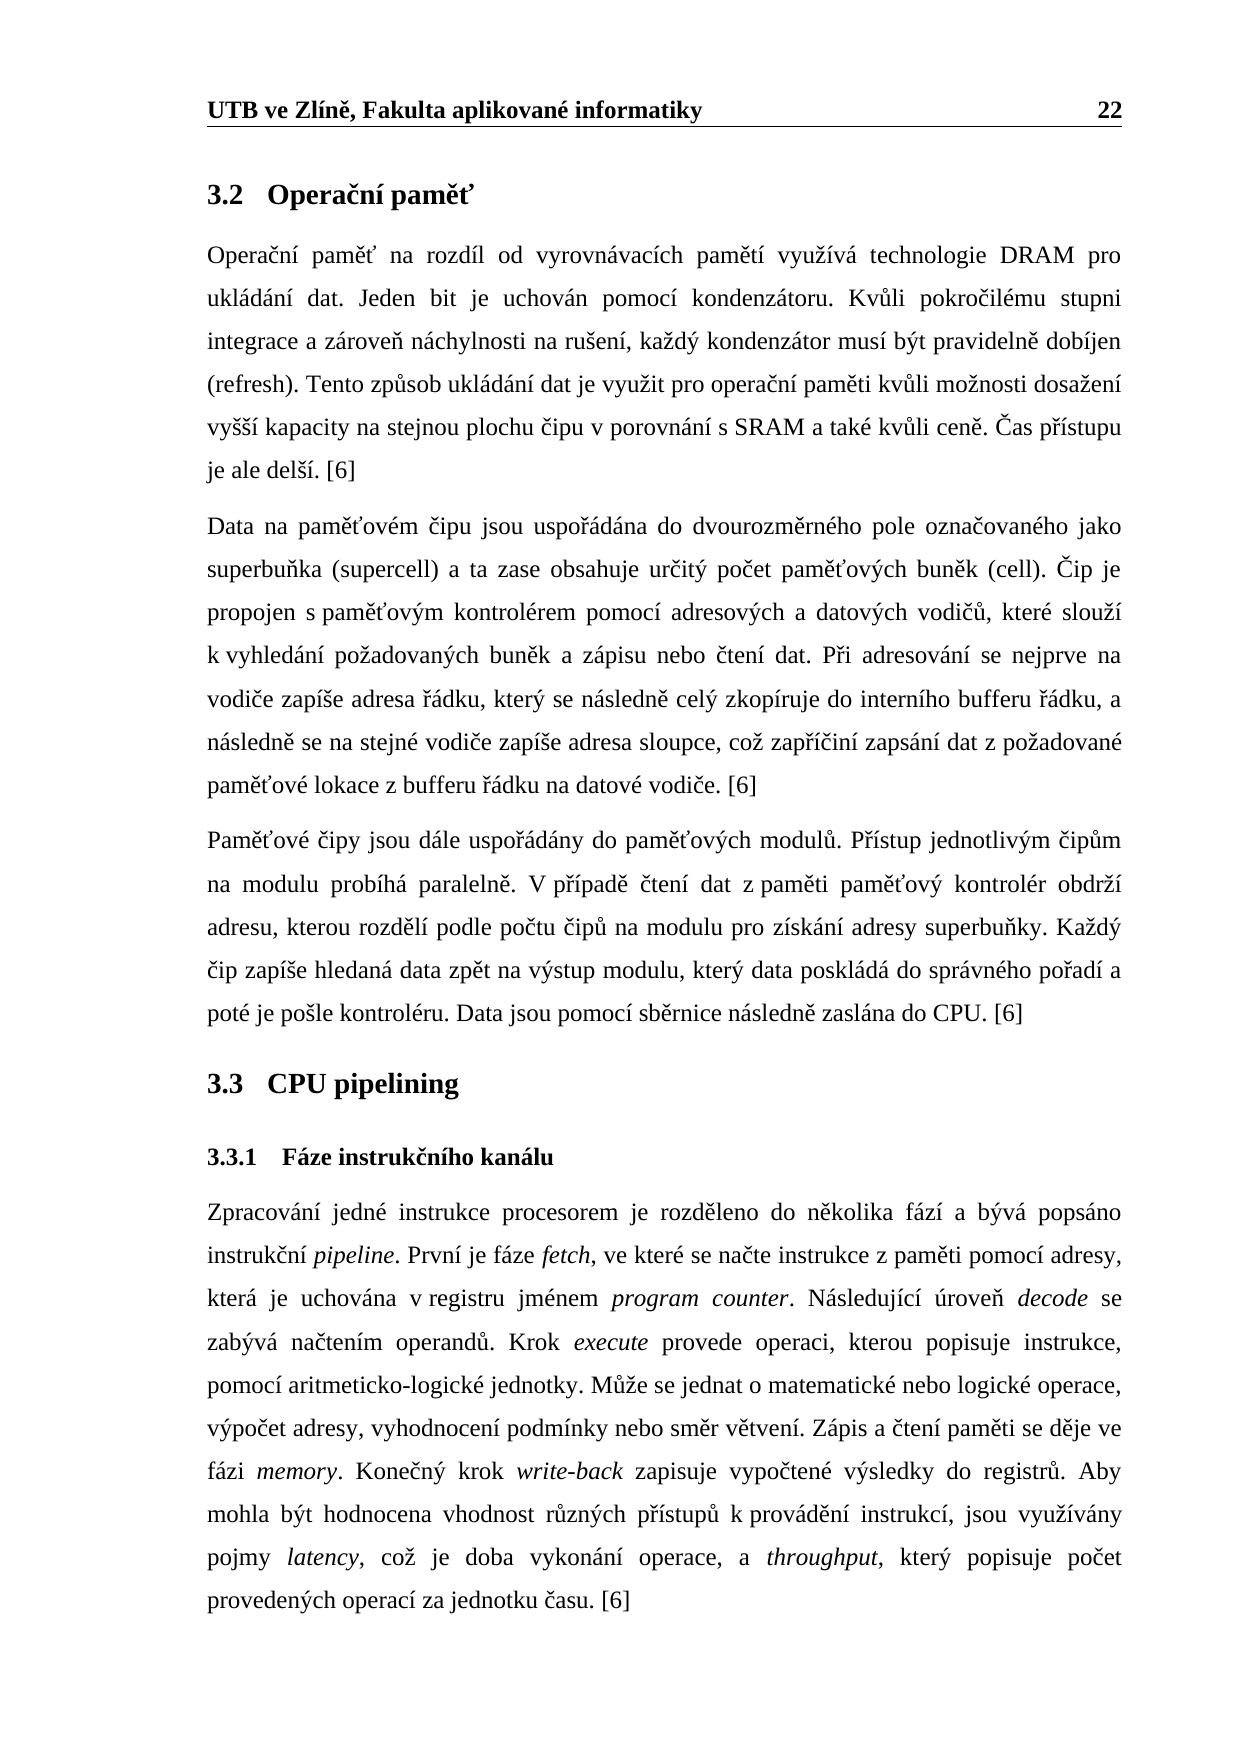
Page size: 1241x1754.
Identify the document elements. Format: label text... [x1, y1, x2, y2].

subtitle Operační paměť [207, 177, 1122, 211]
text Operační paměť na rozdíl od vyrovnávacích pamětí využívá technologie DRAM pro ukládání dat. Jeden bit je uchován pomocí kondenzátoru. Kvůli pokročilému stupni integrace a zároveň náchylnosti na rušení, každý kondenzátor musí být pravidelně dobíjen (refresh). Tento způsob ukládání dat je využit pro operační paměti kvůli možnosti dosažení vyšší kapacity na stejnou plochu čipu v porovnání s SRAM a také kvůli ceně. Čas přístupu je ale delší. [6] [207, 240, 1122, 484]
text Paměťové čipy jsou dále uspořádány do paměťových modulů. Přístup jednotlivým čipům na modulu probíhá paralelně. V případě čtení dat z paměti paměťový kontrolér obdrží adresu, kterou rozdělí podle počtu čipů na modulu pro získání adresy superbuňky. Každý čip zapíše hledaná data zpět na výstup modulu, který data poskládá do správného pořadí a poté je pošle kontroléru. Data jsou pomocí sběrnice následně zaslána do CPU. [6] [207, 826, 1122, 1027]
text Zpracování jedné instrukce procesorem je rozděleno do několika fází a bývá popsáno instrukční pipeline. První je fáze fetch, ve které se načte instrukce z paměti pomocí adresy, která je uchována v registru jménem program counter. Následující úroveň decode se zabývá načtením operandů. Krok execute provede operaci, kterou popisuje instrukce, pomocí aritmeticko-logické jednotky. Může se jednat o matematické nebo logické operace, výpočet adresy, vyhodnocení podmínky nebo směr větvení. Zápis a čtení paměti se děje ve fázi memory. Konečný krok write-back zapisuje vypočtené výsledky do registrů. Aby mohla být hodnocena vhodnost různých přístupů k provádění instrukcí, jsou využívány pojmy latency, což je doba vykonání operace, a throughput, který popisuje počet provedených operací za jednotku času. [6] [207, 1197, 1122, 1614]
subtitle Fáze instrukčního kanálu [207, 1142, 1122, 1170]
text Data na paměťovém čipu jsou uspořádána do dvourozměrného pole označovaného jako superbuňka (supercell) a ta zase obsahuje určitý počet paměťových buněk (cell). Čip je propojen s paměťovým kontrolérem pomocí adresových a datových vodičů, které slouží k vyhledání požadovaných buněk a zápisu nebo čtení dat. Při adresování se nejprve na vodiče zapíše adresa řádku, který se následně celý zkopíruje do interního bufferu řádku, a následně se na stejné vodiče zapíše adresa sloupce, což zapříčiní zapsání dat z požadované paměťové lokace z bufferu řádku na datové vodiče. [6] [207, 511, 1122, 799]
subtitle CPU pipelining [207, 1066, 1122, 1100]
